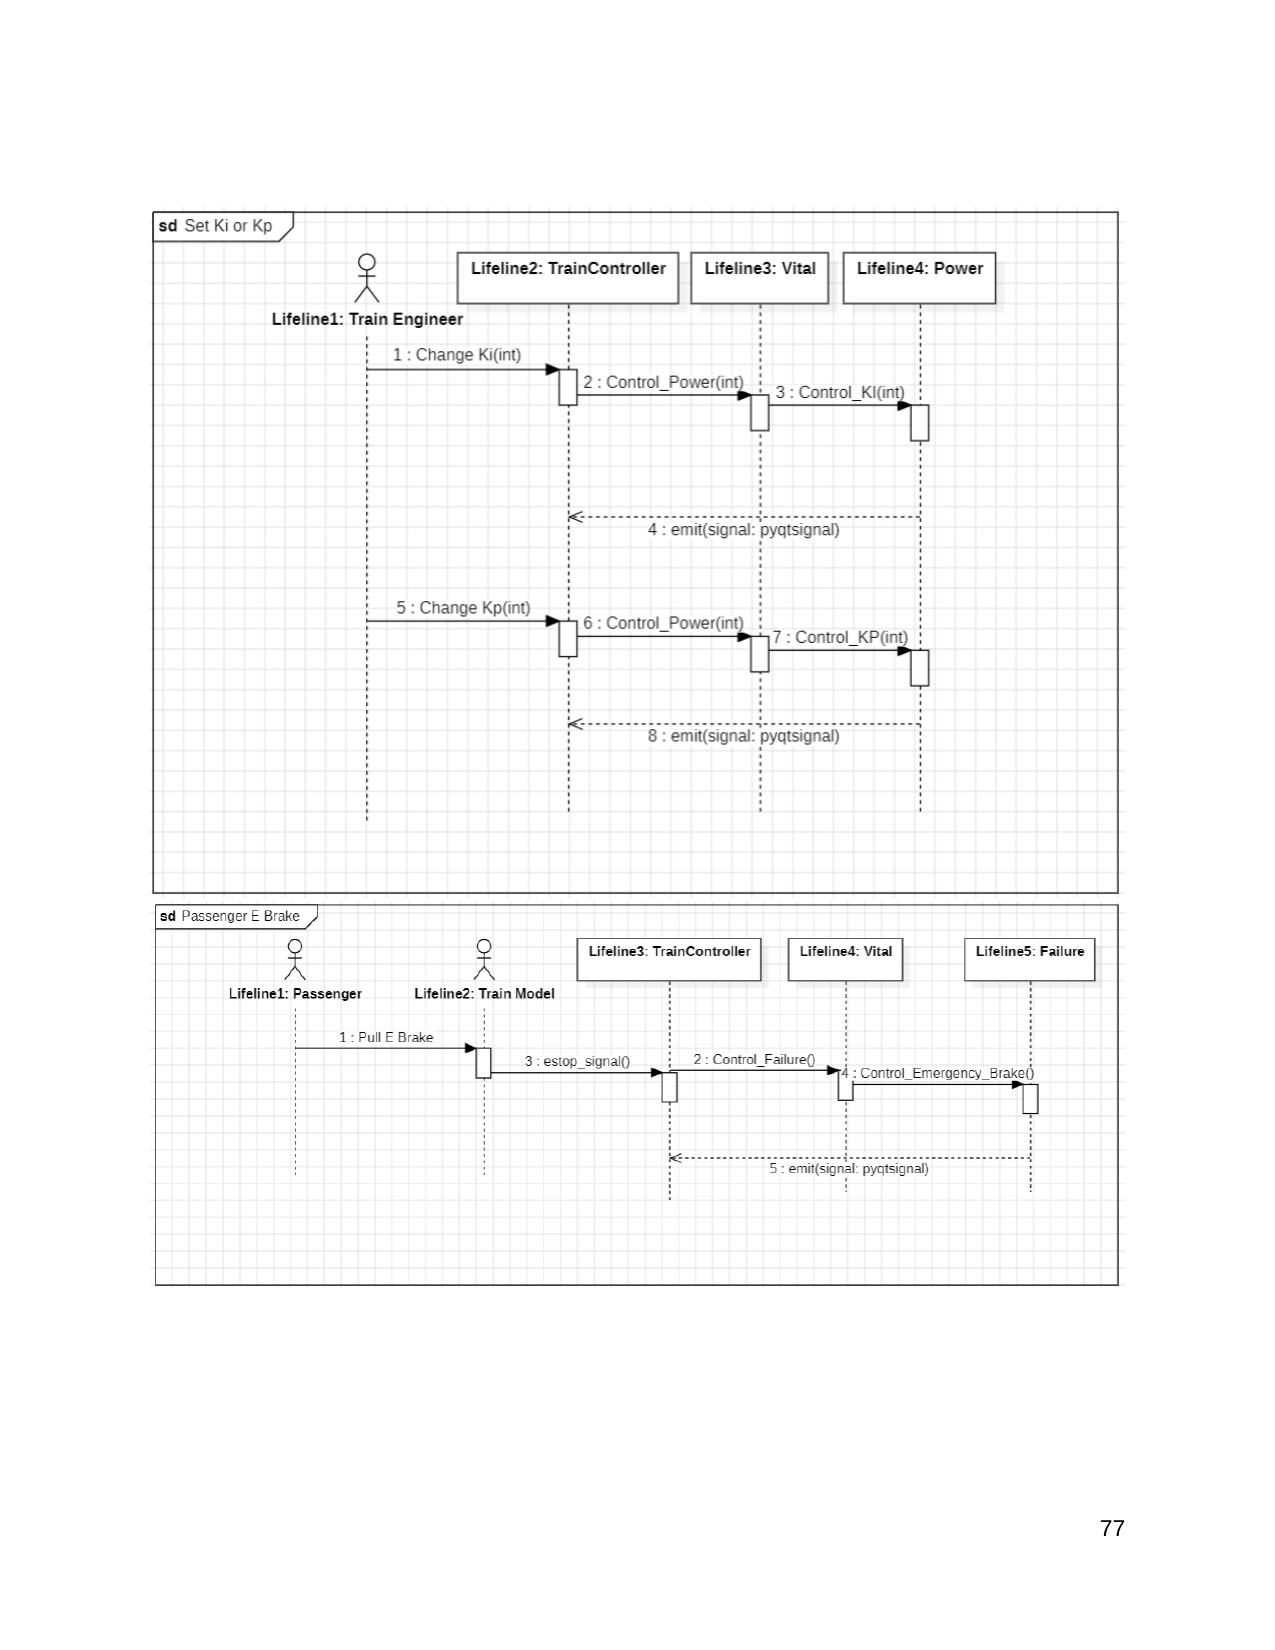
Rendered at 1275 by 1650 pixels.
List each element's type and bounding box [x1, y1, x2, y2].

picture [150, 901, 1125, 1287]
picture [150, 207, 1125, 898]
